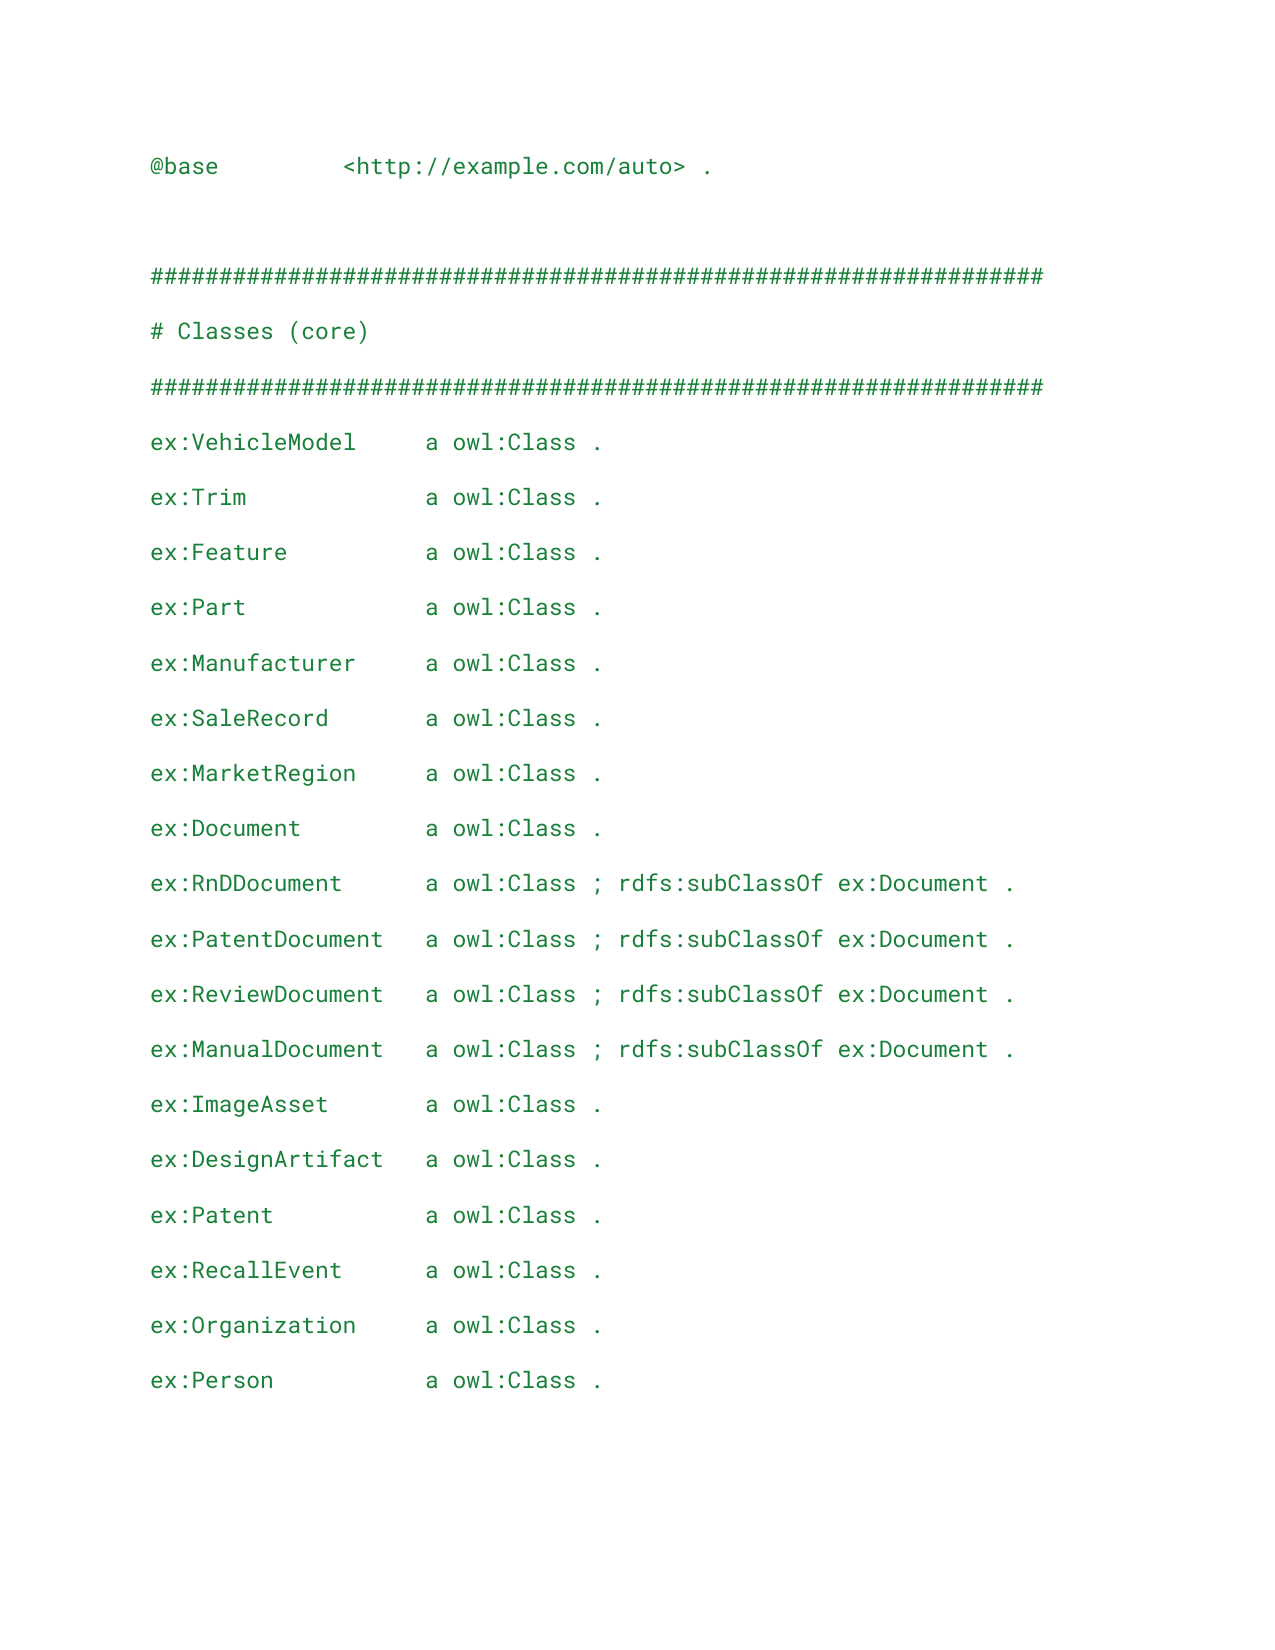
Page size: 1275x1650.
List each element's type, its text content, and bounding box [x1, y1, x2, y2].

text ex:RecallEvent a owl:Class . [150, 1254, 1125, 1284]
text ex:Person a owl:Class . [150, 1364, 1125, 1395]
text ex:Organization a owl:Class . [150, 1309, 1125, 1339]
text ex:Patent a owl:Class . [150, 1199, 1125, 1229]
text ex:VehicleModel a owl:Class . [150, 426, 1125, 456]
text ex:Part a owl:Class . [150, 592, 1125, 622]
text ################################################################# [150, 260, 1125, 291]
text @base <http://example.com/auto> . [150, 150, 1125, 180]
text ################################################################# [150, 371, 1125, 401]
text ex:ReviewDocument a owl:Class ; rdfs:subClassOf ex:Document . [150, 978, 1125, 1008]
text ex:ImageAsset a owl:Class . [150, 1088, 1125, 1119]
text ex:Manufacturer a owl:Class . [150, 647, 1125, 677]
text ex:SaleRecord a owl:Class . [150, 702, 1125, 732]
text ex:MarketRegion a owl:Class . [150, 757, 1125, 787]
text ex:RnDDocument a owl:Class ; rdfs:subClassOf ex:Document . [150, 868, 1125, 898]
text ex:PatentDocument a owl:Class ; rdfs:subClassOf ex:Document . [150, 923, 1125, 953]
text ex:DesignArtifact a owl:Class . [150, 1144, 1125, 1174]
text ex:ManualDocument a owl:Class ; rdfs:subClassOf ex:Document . [150, 1033, 1125, 1063]
text # Classes (core) [150, 316, 1125, 346]
text ex:Feature a owl:Class . [150, 536, 1125, 567]
text ex:Document a owl:Class . [150, 812, 1125, 843]
text ex:Trim a owl:Class . [150, 481, 1125, 511]
